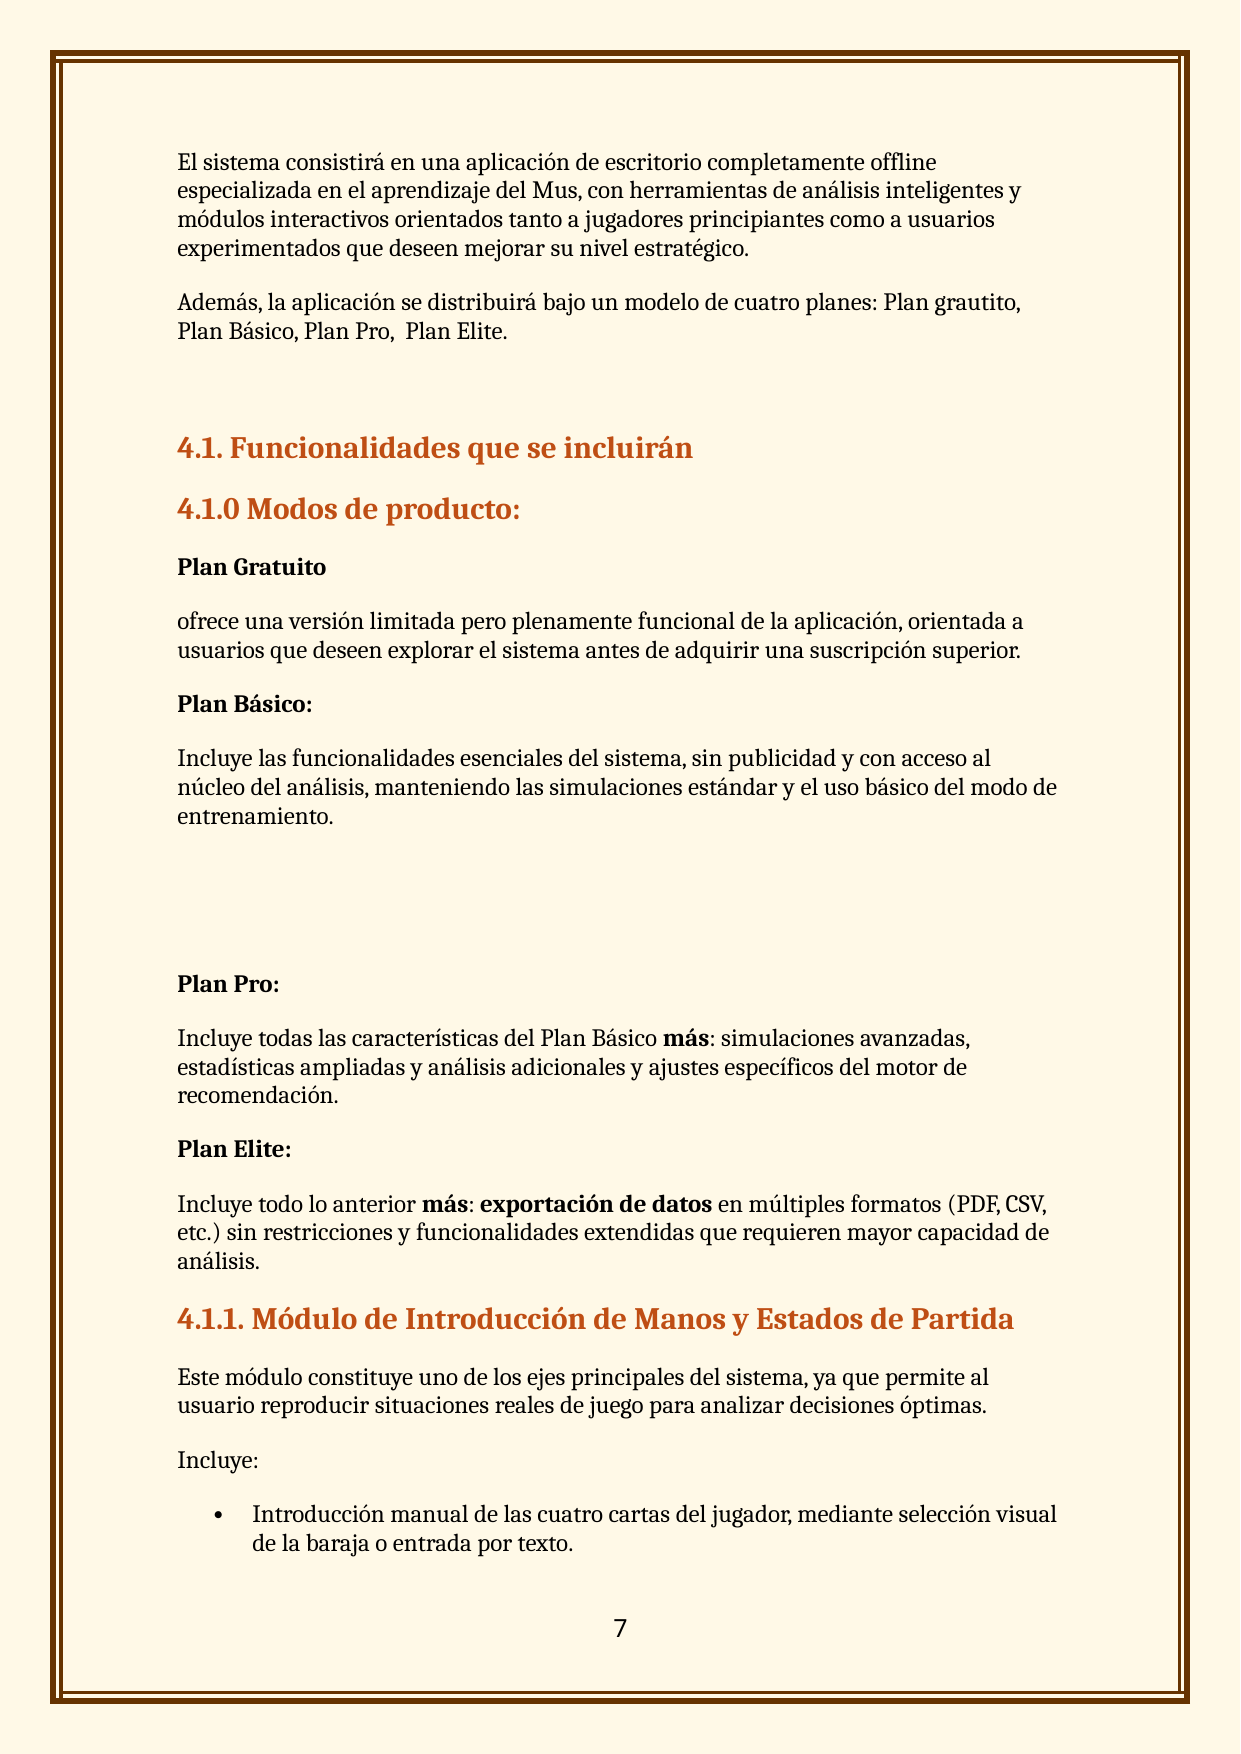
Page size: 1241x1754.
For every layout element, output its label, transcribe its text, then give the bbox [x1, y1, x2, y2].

text Plan Pro: [177, 969, 1063, 998]
text 4.1.0 Modos de producto: [177, 492, 1063, 528]
text El sistema consistirá en una aplicación de escritorio completamente offline especializada en el aprendizaje del Mus, con herramientas de análisis inteligentes y módulos interactivos orientados tanto a jugadores principiantes como a usuarios experimentados que deseen mejorar su nivel estratégico. [177, 147, 1063, 262]
text ofrece una versión limitada pero plenamente funcional de la aplicación, orientada a usuarios que deseen explorar el sistema antes de adquirir una suscripción superior. [177, 607, 1063, 665]
text Incluye todo lo anterior más: exportación de datos en múltiples formatos (PDF, CSV, etc.) sin restricciones y funcionalidades extendidas que requieren mayor capacidad de análisis. [177, 1189, 1063, 1276]
text Además, la aplicación se distribuirá bajo un modelo de cuatro planes: Plan grautito, Plan Básico, Plan Pro, Plan Elite. [177, 288, 1063, 345]
text Plan Básico: [177, 690, 1063, 719]
list Introducción manual de las cuatro cartas del jugador, mediante selección visual de la baraja o entrada por texto. [214, 1500, 1063, 1557]
text Plan Gratuito [177, 553, 1063, 582]
text Incluye: [177, 1446, 1063, 1474]
text 4.1.1. Módulo de Introducción de Manos y Estados de Partida [177, 1301, 1063, 1337]
text Plan Elite: [177, 1135, 1063, 1164]
text Incluye todas las características del Plan Básico más: simulaciones avanzadas, estadísticas ampliadas y análisis adicionales y ajustes específicos del motor de recomendación. [177, 1024, 1063, 1110]
text Este módulo constituye uno de los ejes principales del sistema, ya que permite al usuario reproducir situaciones reales de juego para analizar decisiones óptimas. [177, 1363, 1063, 1420]
text Incluye las funcionalidades esenciales del sistema, sin publicidad y con acceso al núcleo del análisis, manteniendo las simulaciones estándar y el uso básico del modo de entrenamiento. [177, 744, 1063, 831]
text 4.1. Funcionalidades que se incluirán [177, 430, 1063, 466]
